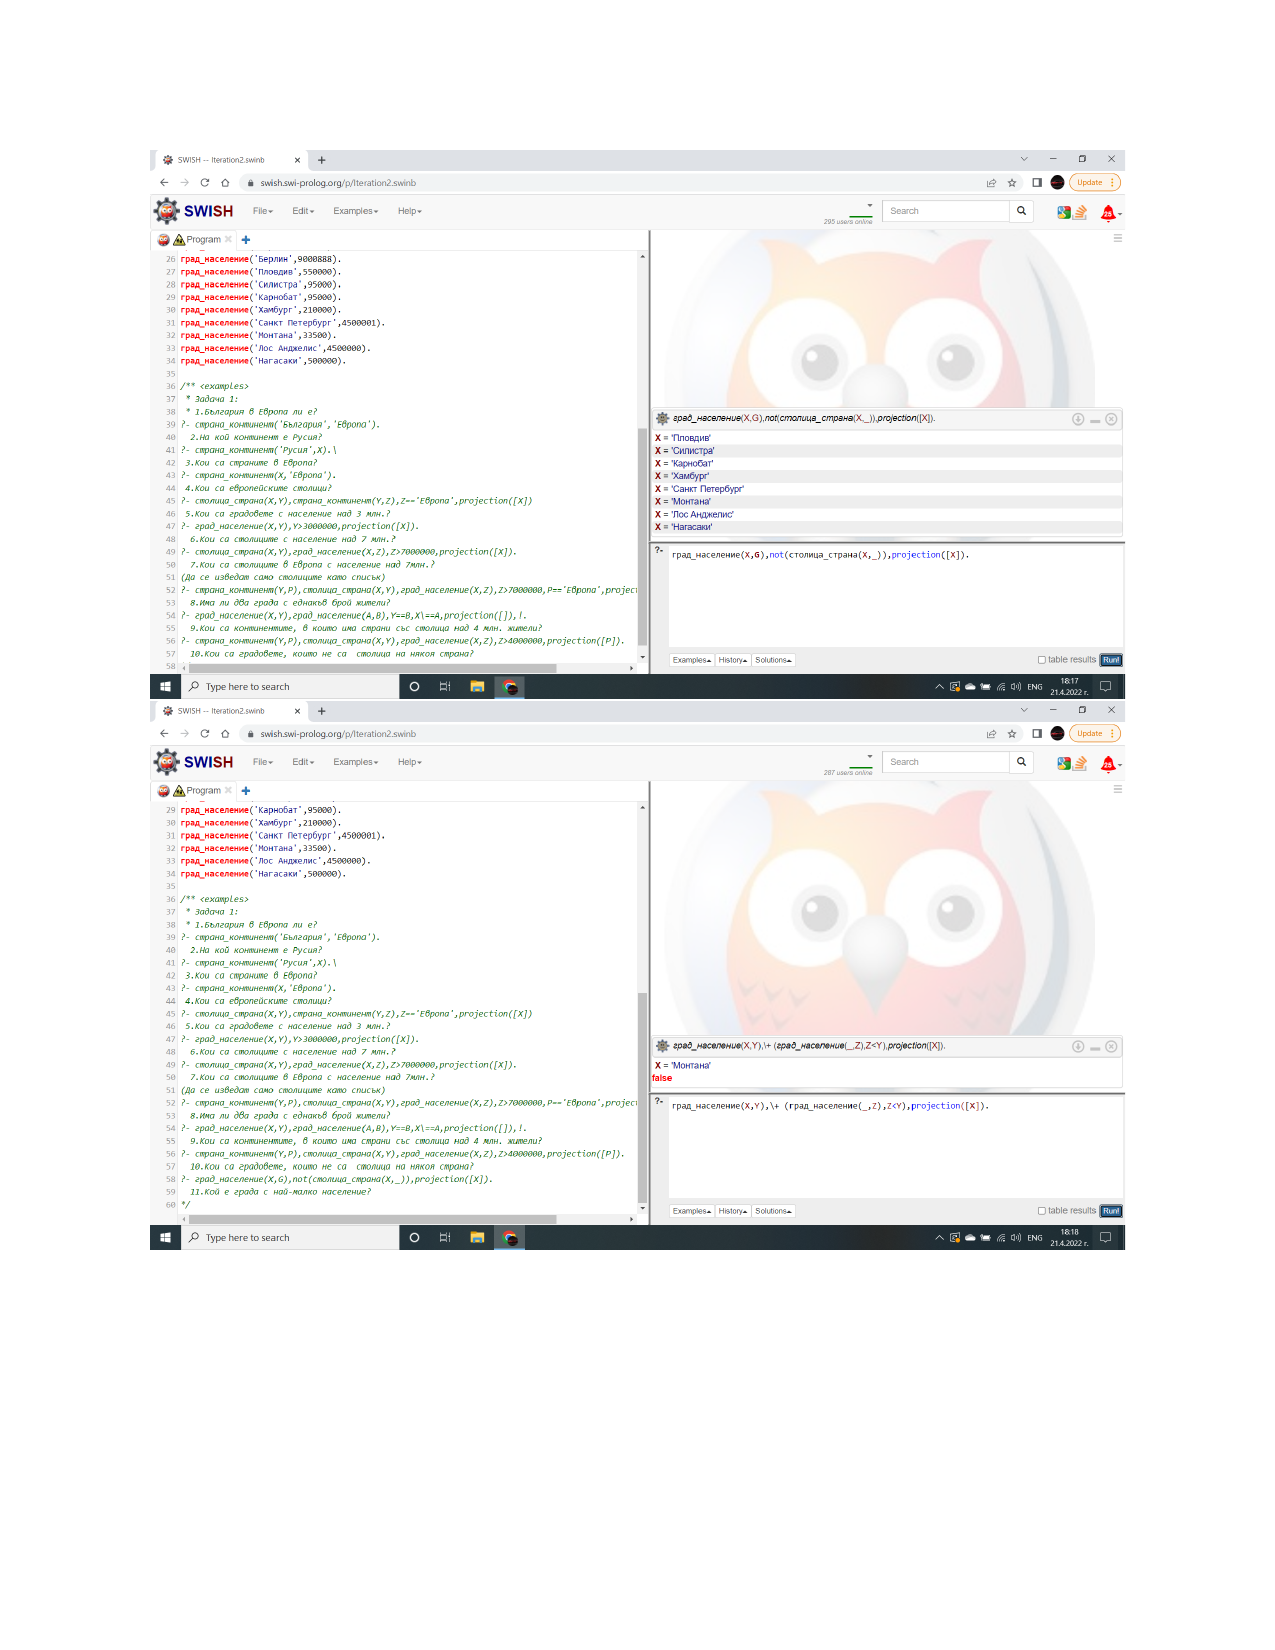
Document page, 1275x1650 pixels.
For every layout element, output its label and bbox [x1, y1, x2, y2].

picture [150, 150, 1125, 699]
picture [150, 701, 1125, 1250]
